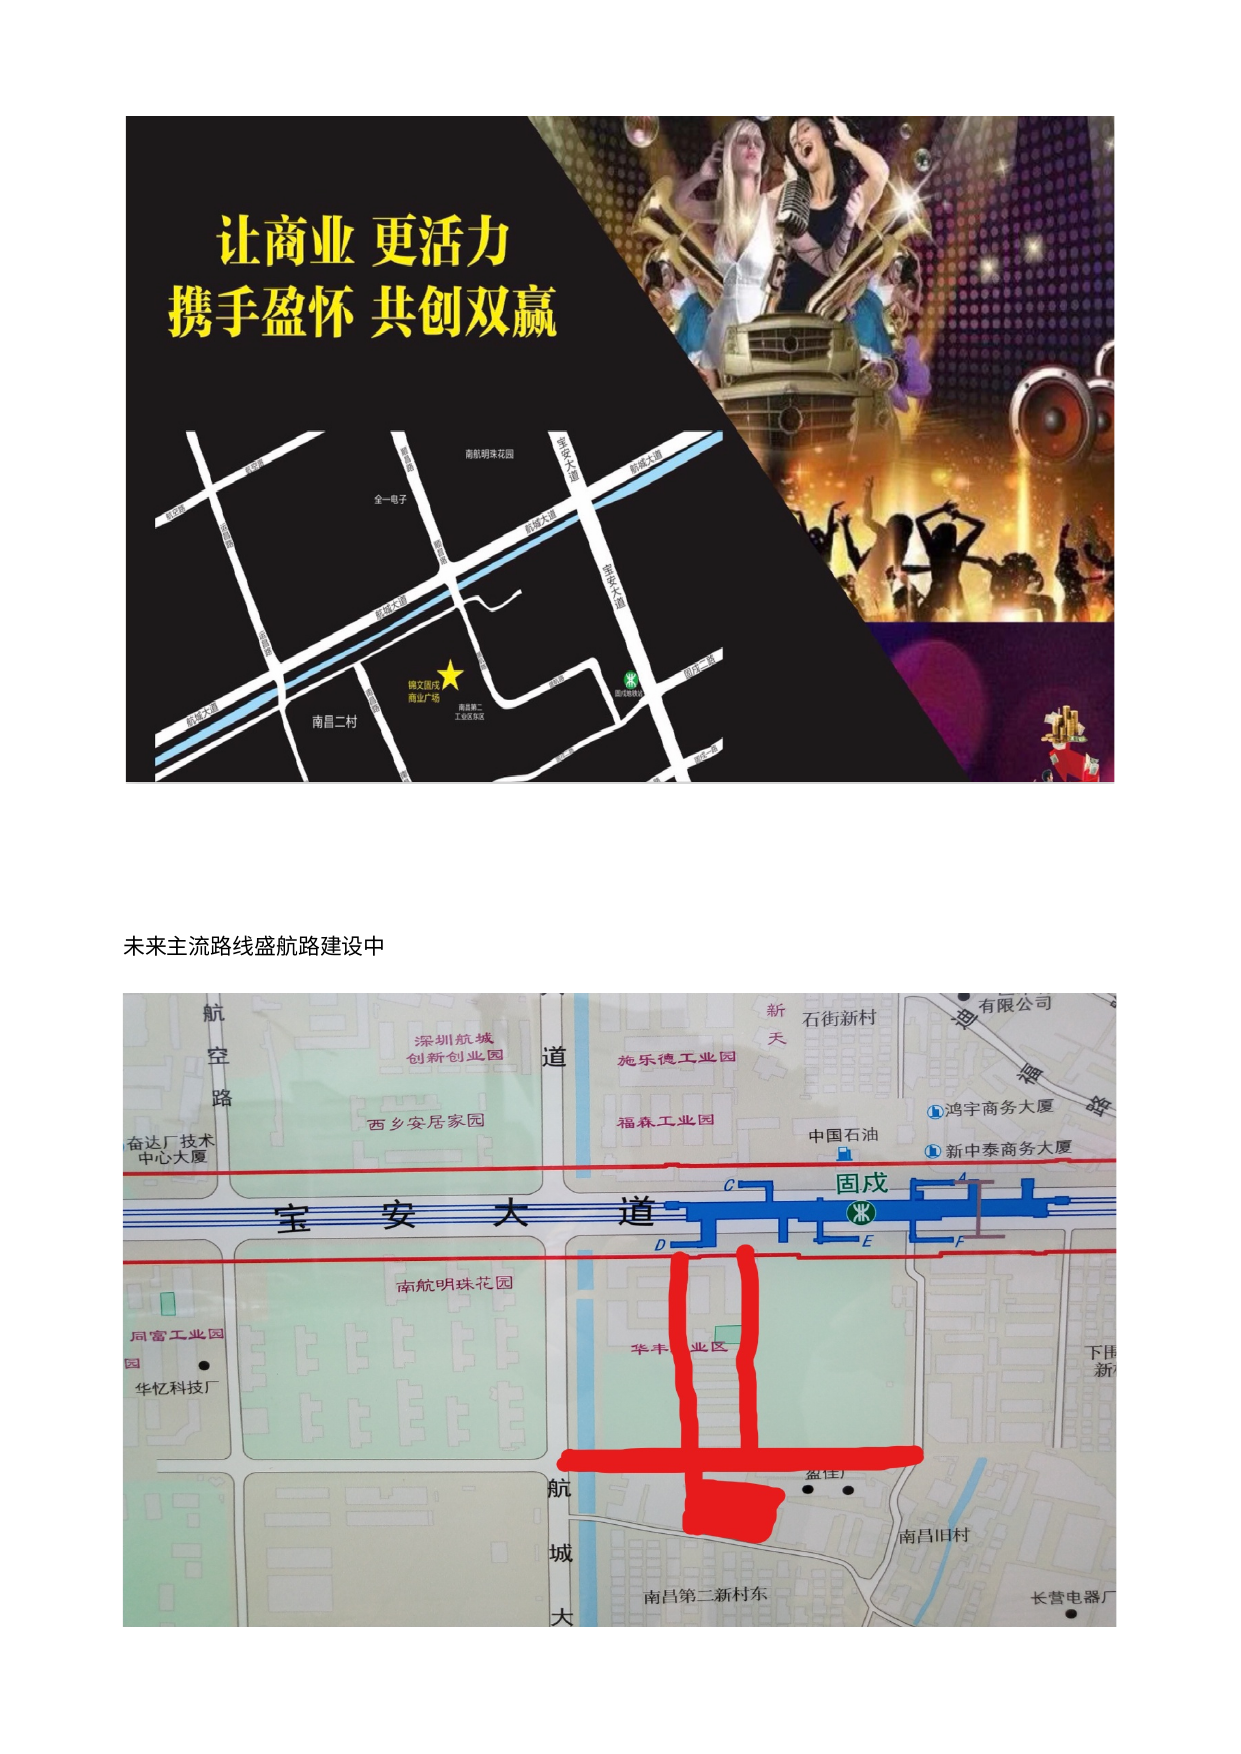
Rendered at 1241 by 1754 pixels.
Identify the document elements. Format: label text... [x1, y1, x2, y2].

picture [122, 993, 1117, 1627]
text 未来主流路线盛航路建设中 [123, 929, 1117, 961]
picture [125, 116, 1115, 784]
